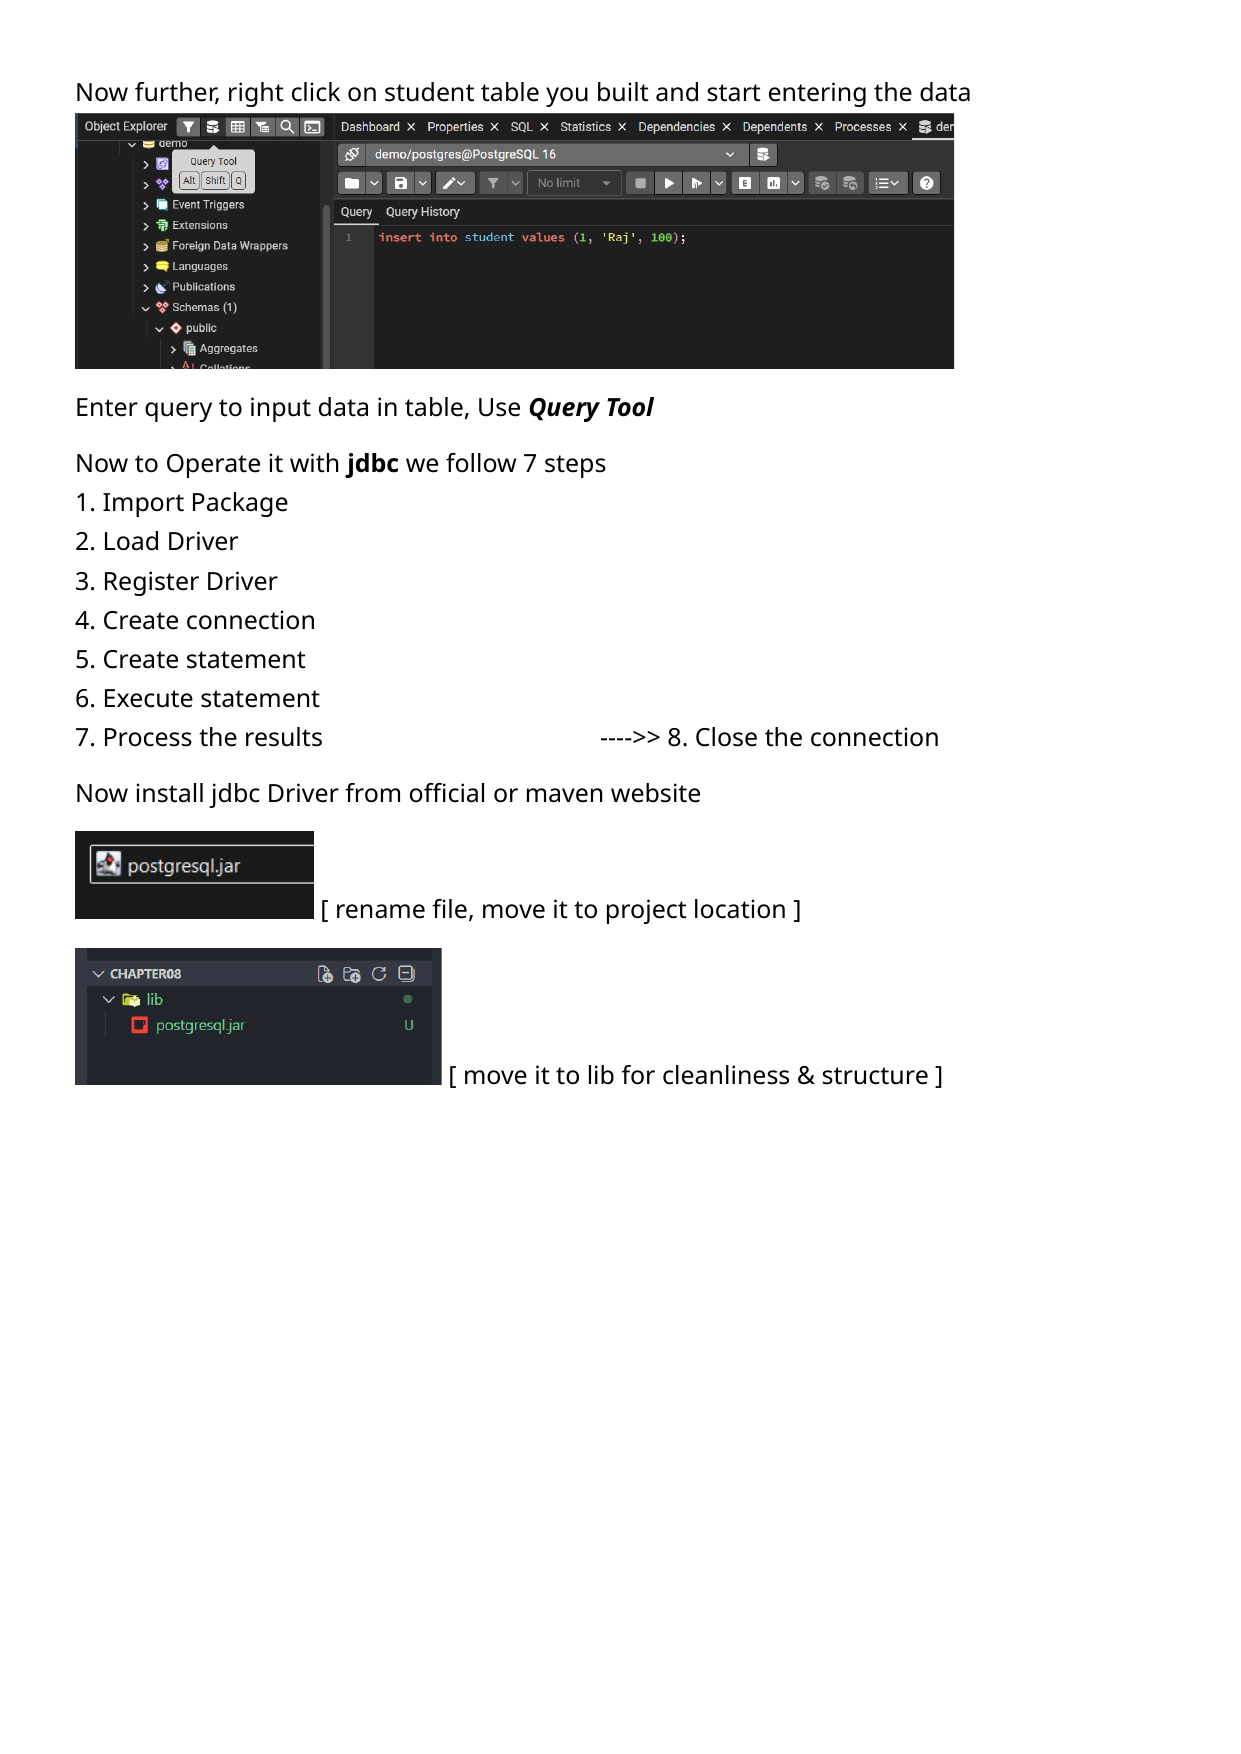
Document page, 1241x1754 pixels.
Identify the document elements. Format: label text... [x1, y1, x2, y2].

picture [75, 113, 955, 369]
text [ rename file, move it to project location ] [75, 831, 1165, 926]
text Now install jdbc Driver from official or maven website [75, 776, 1165, 810]
text Enter query to input data in table, Use Query Tool [75, 390, 1165, 424]
picture [75, 831, 314, 919]
text Now to Operate it with jdbc we follow 7 steps 1. Import Package 2. Load Driver 3. Register Driver 4. Create connection 5. Create statement 6. Execute statement 7. Process the results ---->> 8. Close the connection [75, 446, 1165, 754]
picture [75, 948, 442, 1085]
